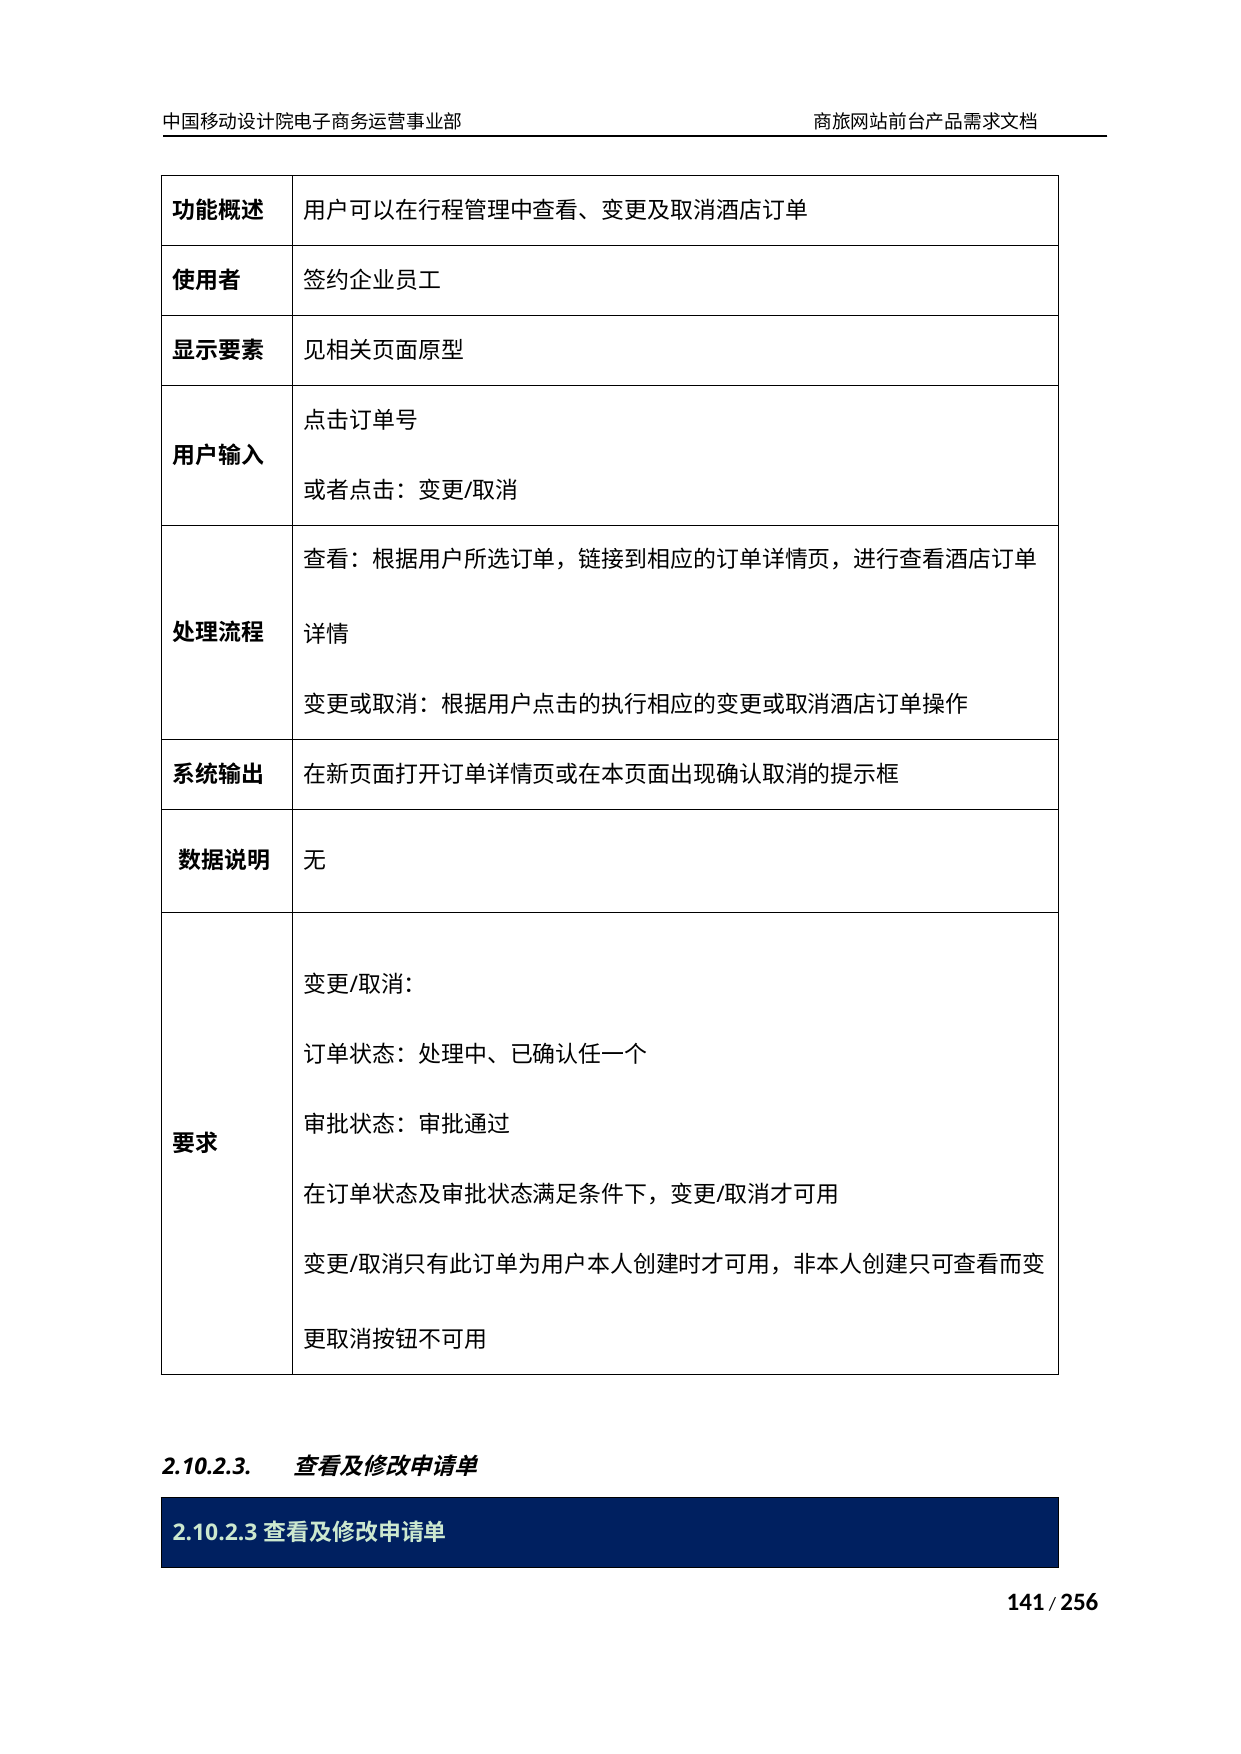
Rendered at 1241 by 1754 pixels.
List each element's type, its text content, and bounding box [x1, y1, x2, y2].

table_cell 使用者 [162, 246, 292, 315]
table_cell 变更/取消： 订单状态：处理中、已确认任一个 审批状态：审批通过 在订单状态及审批状态满足条件下，变更/取消才可用 变更/取消只有此订单为用户本人创建时才可用，非本人创建只可查看而变更取消按钮不可用 [293, 913, 1058, 1373]
table_cell 在新页面打开订单详情页或在本页面出现确认取消的提示框 [293, 740, 1058, 809]
table_cell 显示要素 [162, 316, 292, 385]
subtitle 查看及修改申请单 [162, 1432, 1107, 1497]
table_cell 无 [293, 810, 1058, 912]
table_cell 签约企业员工 [293, 246, 1058, 315]
table_cell 数据说明 [162, 810, 292, 912]
table_cell 用户可以在行程管理中查看、变更及取消酒店订单 [293, 176, 1058, 245]
table_cell 见相关页面原型 [293, 316, 1058, 385]
table_cell 功能概述 [162, 176, 292, 245]
table_cell 处理流程 [162, 526, 292, 739]
table_cell 点击订单号 或者点击：变更/取消 [293, 386, 1058, 524]
table_cell 用户输入 [162, 386, 292, 524]
table_cell 要求 [162, 913, 292, 1373]
table_header 2.10.2.3 查看及修改申请单 [162, 1498, 1058, 1567]
table_cell 系统输出 [162, 740, 292, 809]
table_cell 查看：根据用户所选订单，链接到相应的订单详情页，进行查看酒店订单详情 变更或取消：根据用户点击的执行相应的变更或取消酒店订单操作 [293, 526, 1058, 739]
